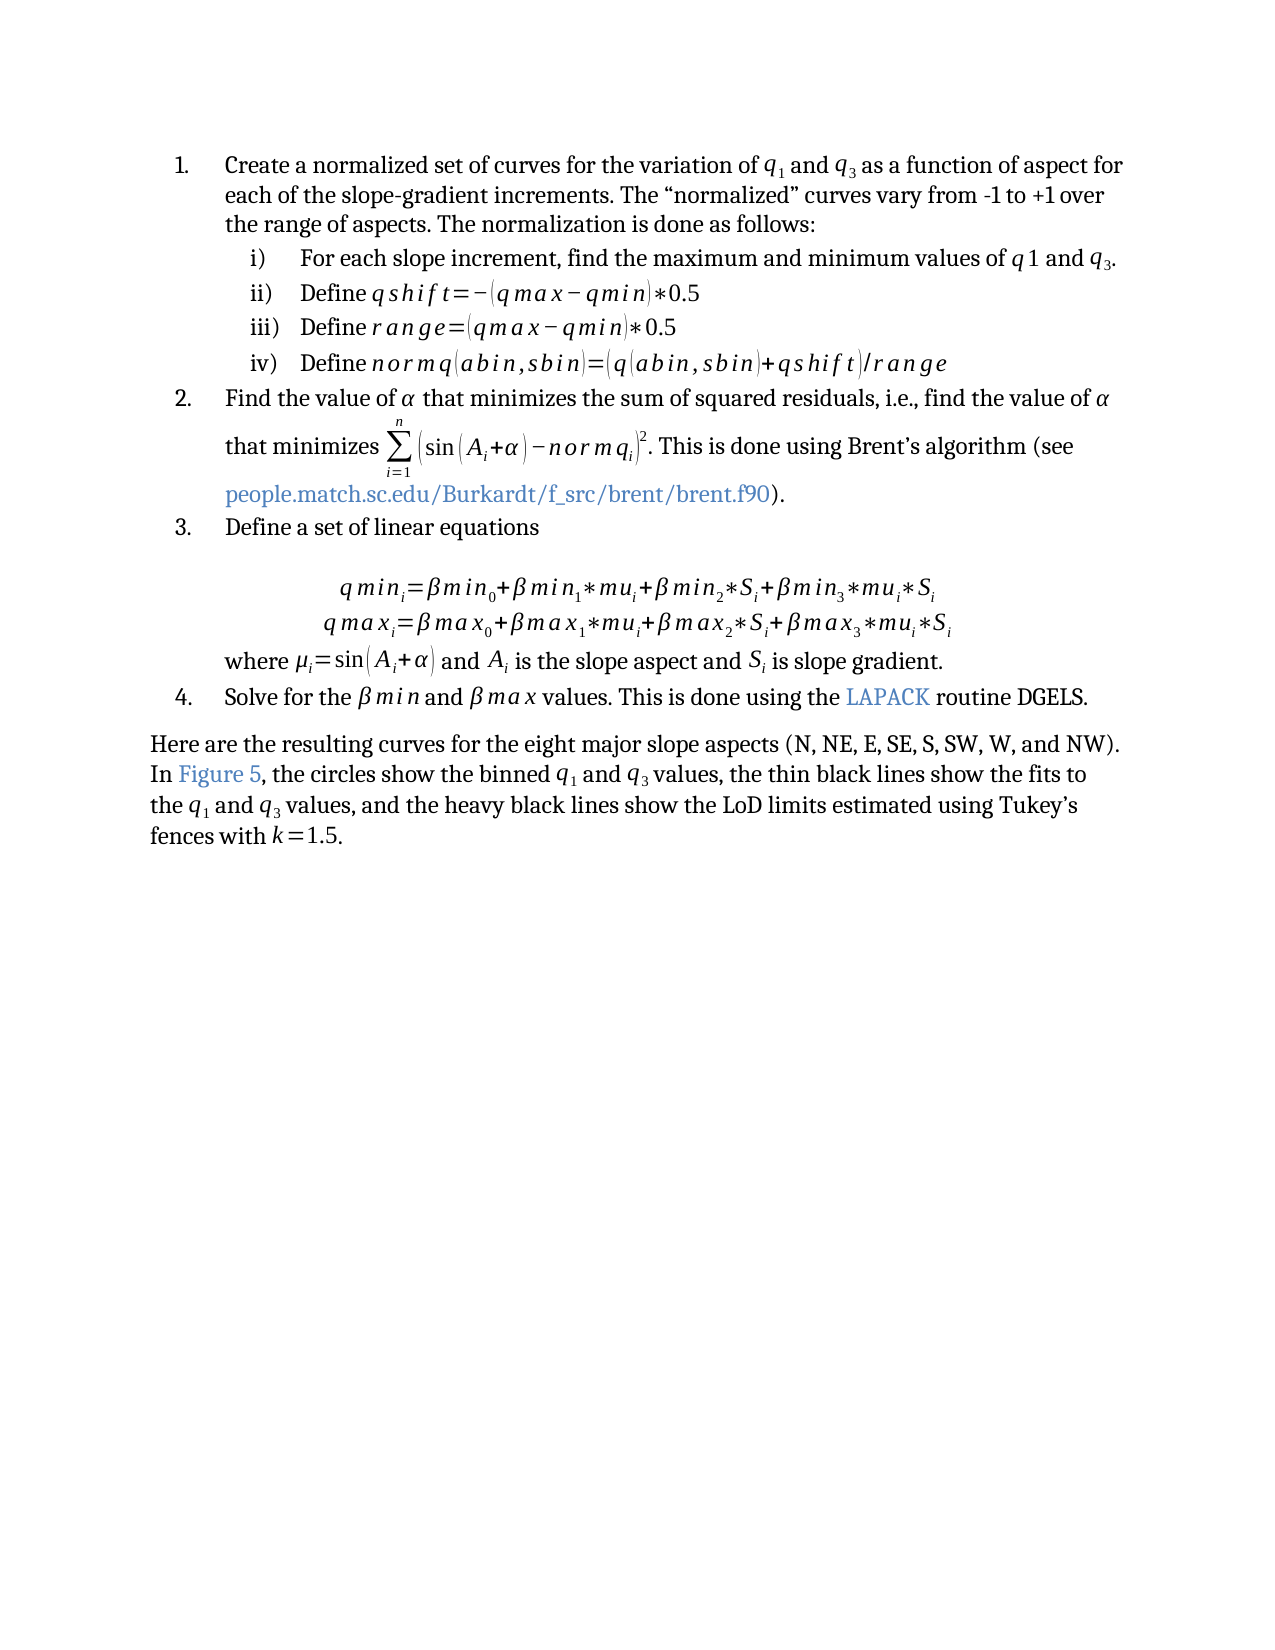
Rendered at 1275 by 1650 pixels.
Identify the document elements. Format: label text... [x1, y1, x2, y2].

list Solve for the and values. This is done using the LAPACK routine DGELS. [175, 683, 1125, 711]
list Create a normalized set of curves for the variation of and as a function of aspect for each of the slope-gradient increments. The “normalized” curves vary from -1 to +1 over the range of aspects. The normalization is done as follows: [175, 150, 1125, 239]
list Find the value of that minimizes the sum of squared residuals, i.e., find the value of that minimizes . This is done using Brent’s algorithm (see people.match.sc.edu/Burkardt/f_src/brent/brent.f90). [175, 384, 1125, 509]
list Define [250, 312, 1125, 343]
list For each slope increment, find the maximum and minimum values of and . [250, 243, 1125, 274]
list Define a set of linear equations [175, 513, 1125, 570]
text Here are the resulting curves for the eight major slope aspects (N, NE, E, SE, S, SW, W, and NW). In Figure 5, the circles show the binned and values, the thin black lines show the fits to the and values, and the heavy black lines show the LoD limits estimated using Tukey’s fences with . [150, 730, 1125, 850]
list Define [250, 346, 1125, 380]
list where and is the slope aspect and is slope gradient. [175, 644, 1125, 679]
list Define [250, 278, 1125, 308]
